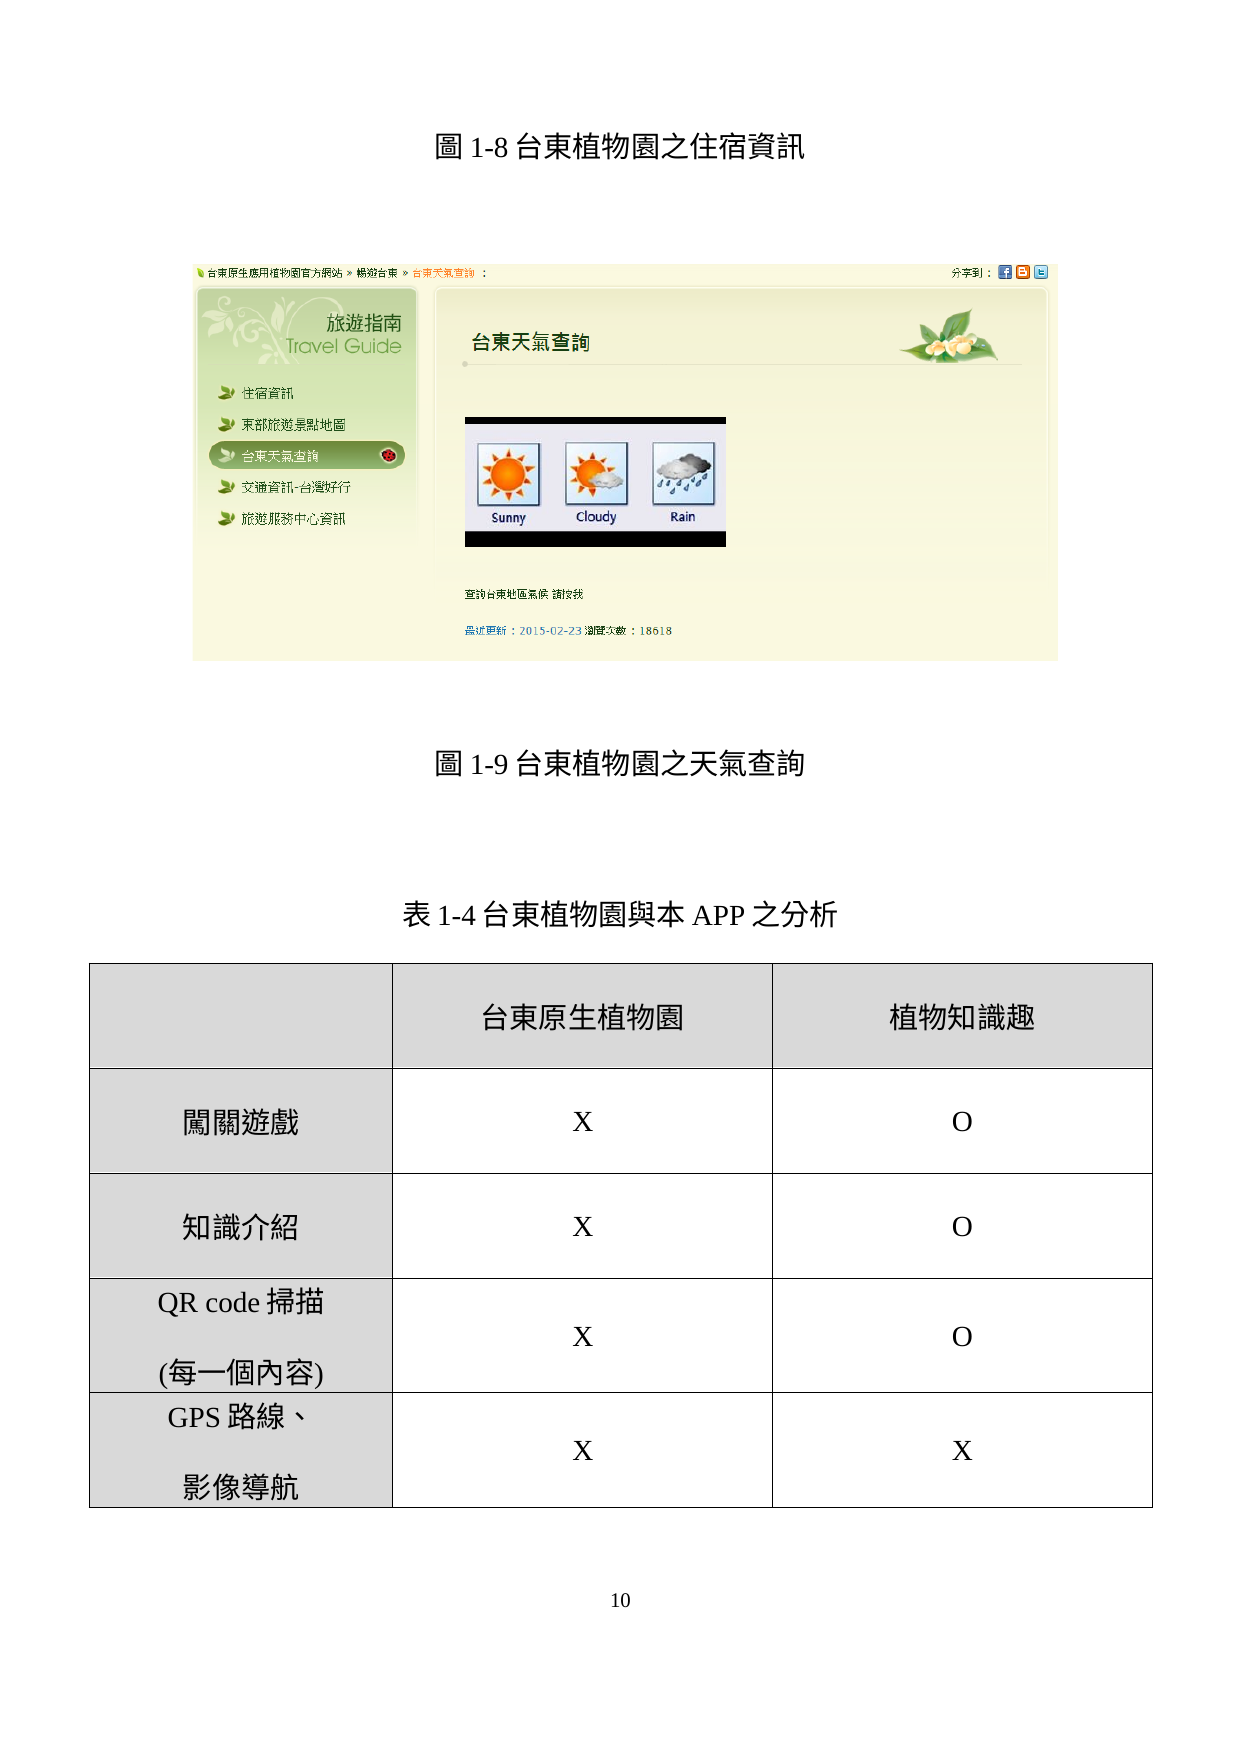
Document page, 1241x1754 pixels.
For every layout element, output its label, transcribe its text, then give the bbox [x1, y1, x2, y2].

table_cell O [773, 1279, 1152, 1392]
table_cell O [773, 1174, 1152, 1277]
table_cell X [393, 1393, 772, 1507]
table_cell QR code掃描 (每一個內容) [90, 1279, 392, 1392]
table_cell O [773, 1069, 1152, 1172]
table_header 植物知識趣 [773, 964, 1152, 1067]
text 表1-4台東植物園與本APP之分析 [89, 891, 1152, 933]
text 圖1-8台東植物園之住宿資訊 [89, 107, 1152, 182]
table_cell X [393, 1174, 772, 1277]
table_cell 知識介紹 [90, 1174, 392, 1277]
table_header 台東原生植物園 [393, 964, 772, 1067]
table_header [90, 964, 392, 1067]
table_cell X [393, 1069, 772, 1172]
table_cell X [393, 1279, 772, 1392]
table_cell 闖關遊戲 [90, 1069, 392, 1172]
picture [192, 264, 1058, 661]
table_cell GPS路線、 影像導航 [90, 1393, 392, 1507]
table_cell X [773, 1393, 1152, 1507]
